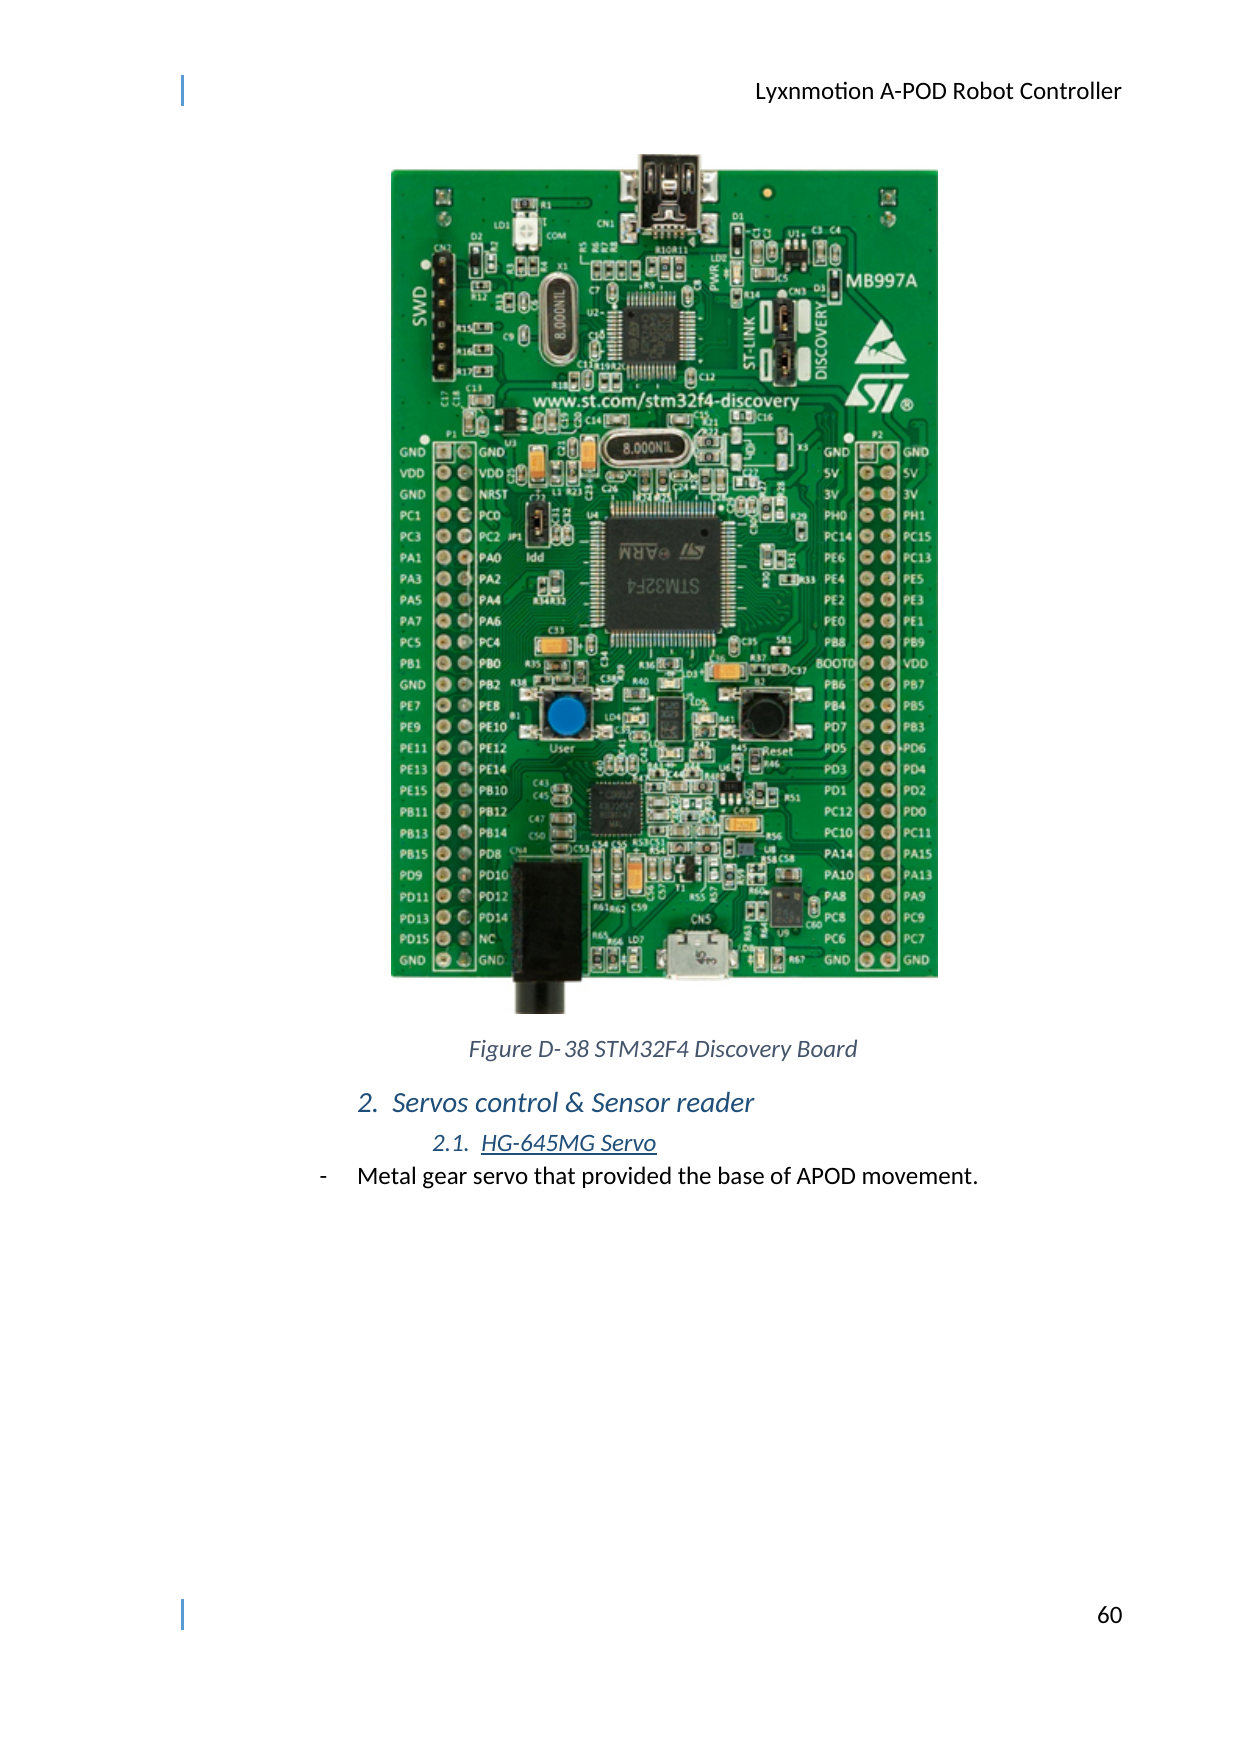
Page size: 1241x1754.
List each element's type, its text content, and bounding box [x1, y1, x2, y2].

subtitle Servos control & Sensor reader [357, 1084, 1122, 1120]
picture [391, 154, 938, 1014]
list Metal gear servo that provided the base of APOD movement. [319, 1160, 1122, 1191]
subtitle HG-645MG Servo [432, 1127, 1122, 1158]
